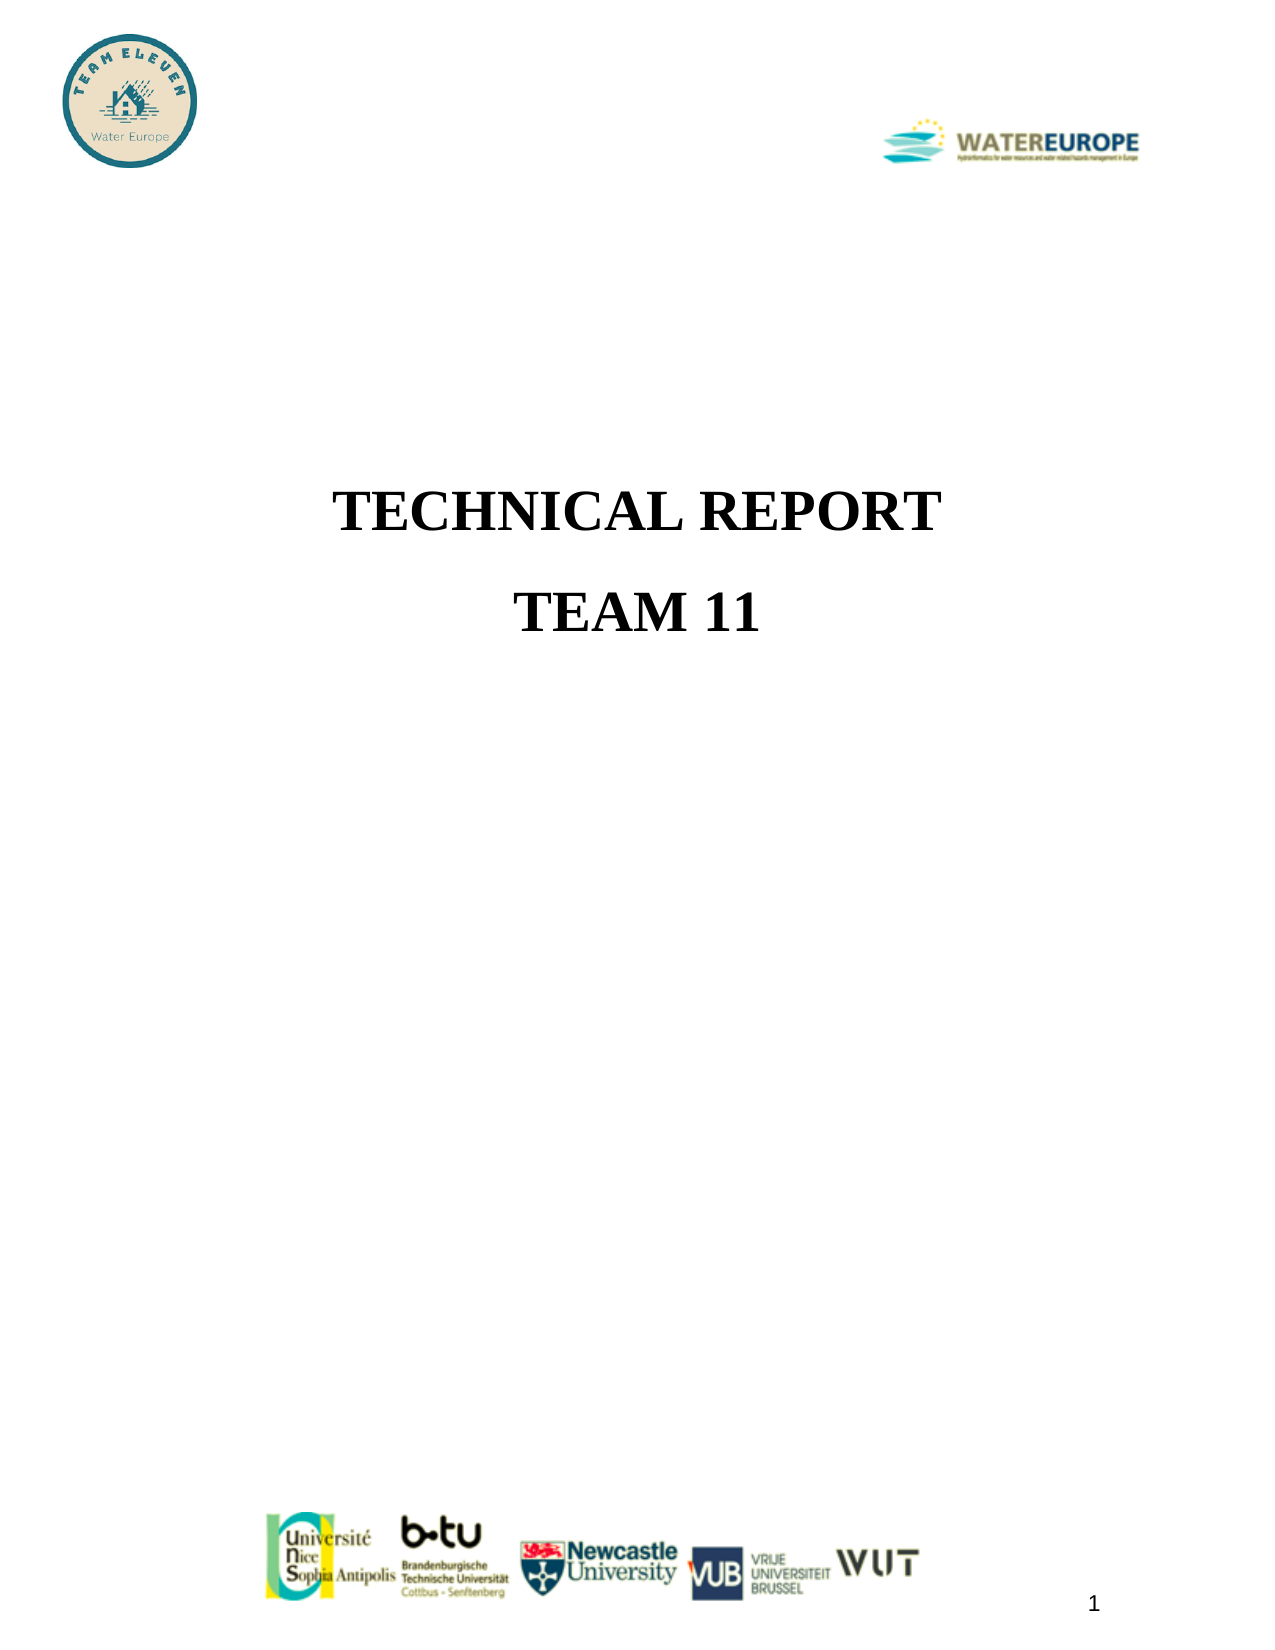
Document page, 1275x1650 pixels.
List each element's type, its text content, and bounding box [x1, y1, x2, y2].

text TEAM 11 [112, 577, 1162, 644]
picture [881, 110, 1144, 170]
text TECHNICAL REPORT [112, 476, 1162, 543]
picture [56, 30, 198, 170]
picture [262, 1512, 940, 1612]
